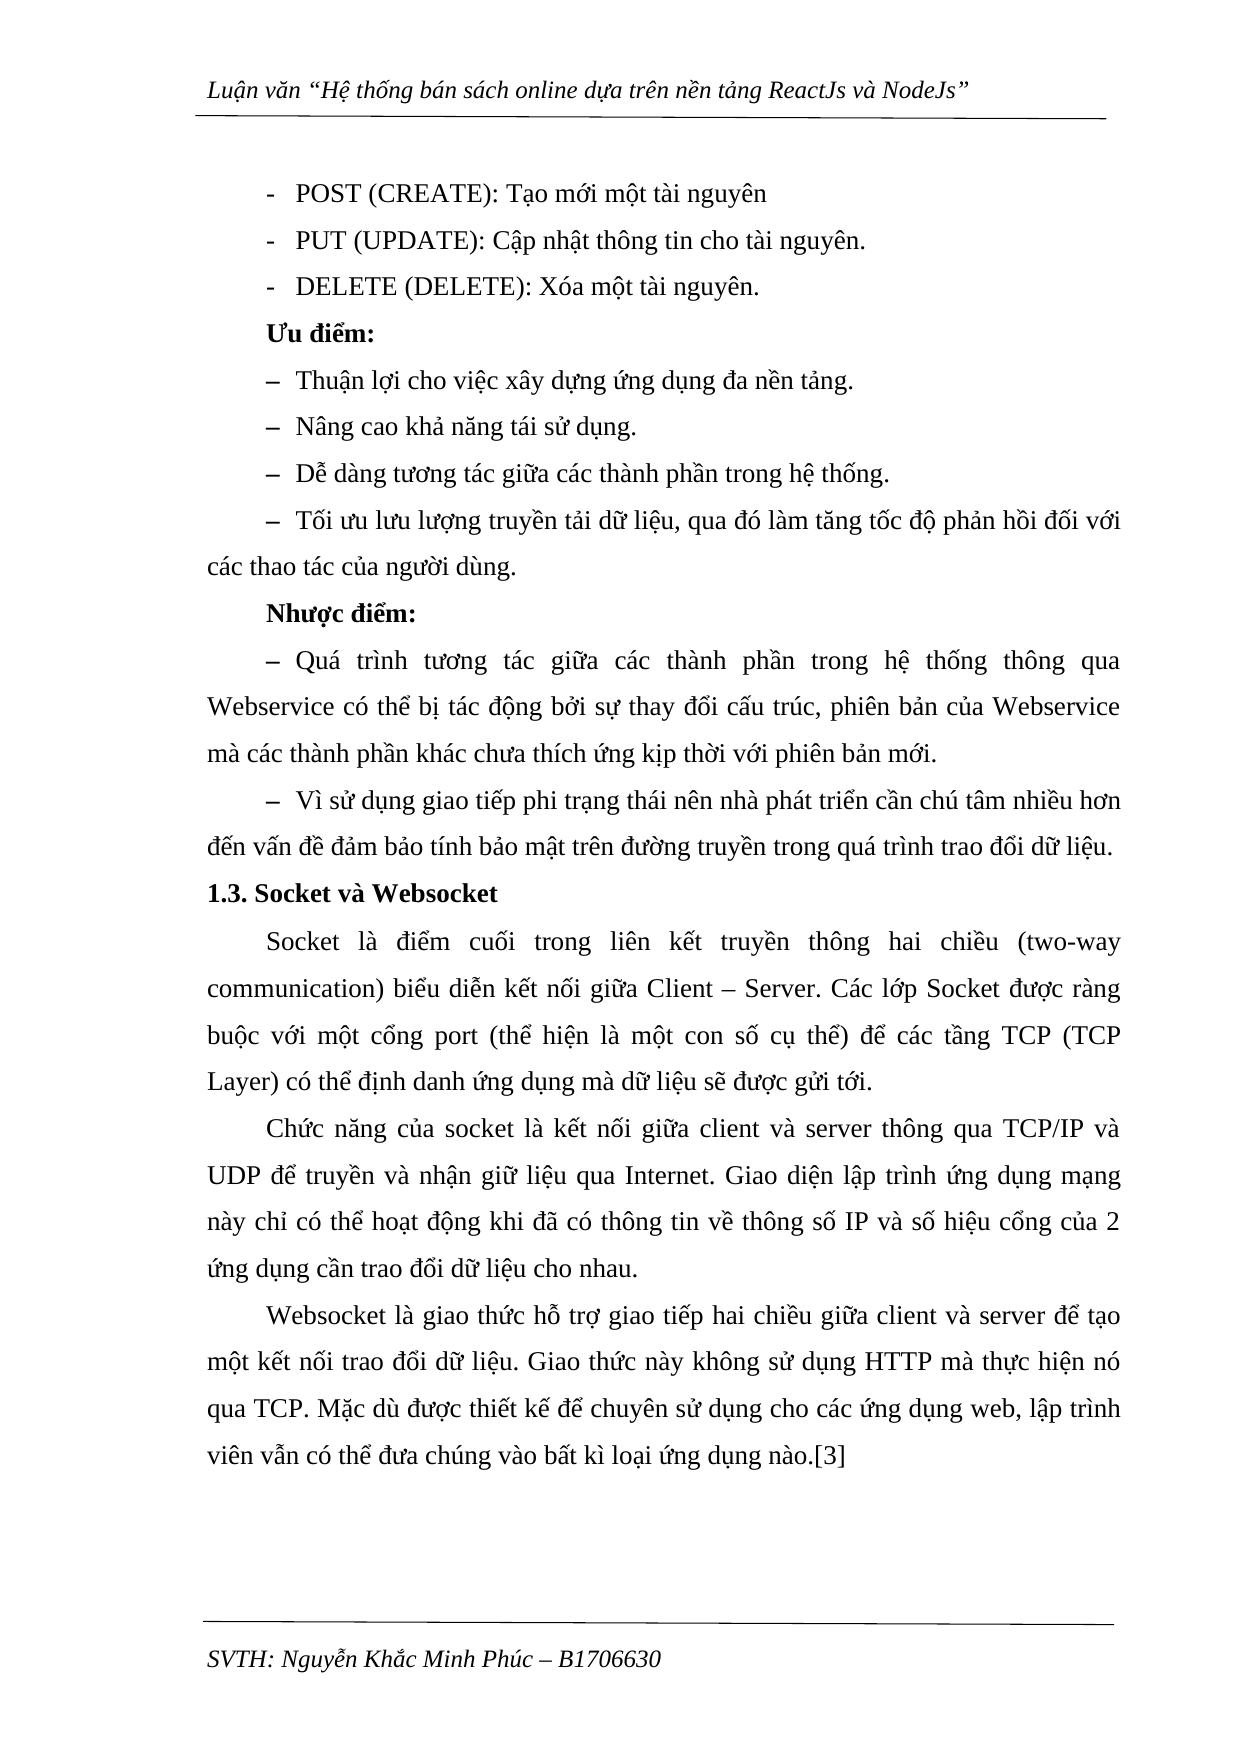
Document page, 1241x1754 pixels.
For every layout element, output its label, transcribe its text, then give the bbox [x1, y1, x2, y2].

list Vì sử dụng giao tiếp phi trạng thái nên nhà phát triển cần chú tâm nhiều hơn đến vấn đề đảm bảo tính bảo mật trên đường truyền trong quá trình trao đổi dữ liệu. [207, 784, 1122, 862]
text Nhược điểm: [207, 597, 1122, 628]
list Tối ưu lưu lượng truyền tải dữ liệu, qua đó làm tăng tốc độ phản hồi đối với các thao tác của người dùng. [207, 504, 1122, 582]
list PUT (UPDATE): Cập nhật thông tin cho tài nguyên. [207, 224, 1122, 255]
list Nâng cao khả năng tái sử dụng. [207, 411, 1122, 442]
list Thuận lợi cho việc xây dựng ứng dụng đa nền tảng. [207, 364, 1122, 395]
text Socket là điểm cuối trong liên kết truyền thông hai chiều (two-way communication) biểu diễn kết nối giữa Client – Server. Các lớp Socket được ràng buộc với một cổng port (thể hiện là một con số cụ thể) để các tầng TCP (TCP Layer) có thể định danh ứng dụng mà dữ liệu sẽ được gửi tới. [207, 925, 1122, 1097]
list Quá trình tương tác giữa các thành phần trong hệ thống thông qua Webservice có thể bị tác động bởi sự thay đổi cấu trúc, phiên bản của Webservice mà các thành phần khác chưa thích ứng kịp thời với phiên bản mới. [207, 644, 1122, 768]
list Dễ dàng tương tác giữa các thành phần trong hệ thống. [207, 457, 1122, 488]
list DELETE (DELETE): Xóa một tài nguyên. [207, 271, 1122, 302]
list POST (CREATE): Tạo mới một tài nguyên [207, 177, 1122, 208]
text Ưu điểm: [207, 317, 1122, 348]
text Websocket là giao thức hỗ trợ giao tiếp hai chiều giữa client và server để tạo một kết nối trao đổi dữ liệu. Giao thức này không sử dụng HTTP mà thực hiện nó qua TCP. Mặc dù được thiết kế để chuyên sử dụng cho các ứng dụng web, lập trình viên vẫn có thể đưa chúng vào bất kì loại ứng dụng nào.[3] [207, 1299, 1122, 1470]
text Chức năng của socket là kết nối giữa client và server thông qua TCP/IP và UDP để truyền và nhận giữ liệu qua Internet. Giao diện lập trình ứng dụng mạng này chỉ có thể hoạt động khi đã có thông tin về thông số IP và số hiệu cổng của 2 ứng dụng cần trao đổi dữ liệu cho nhau. [207, 1112, 1122, 1283]
text 1.3. Socket và Websocket [207, 877, 1122, 908]
